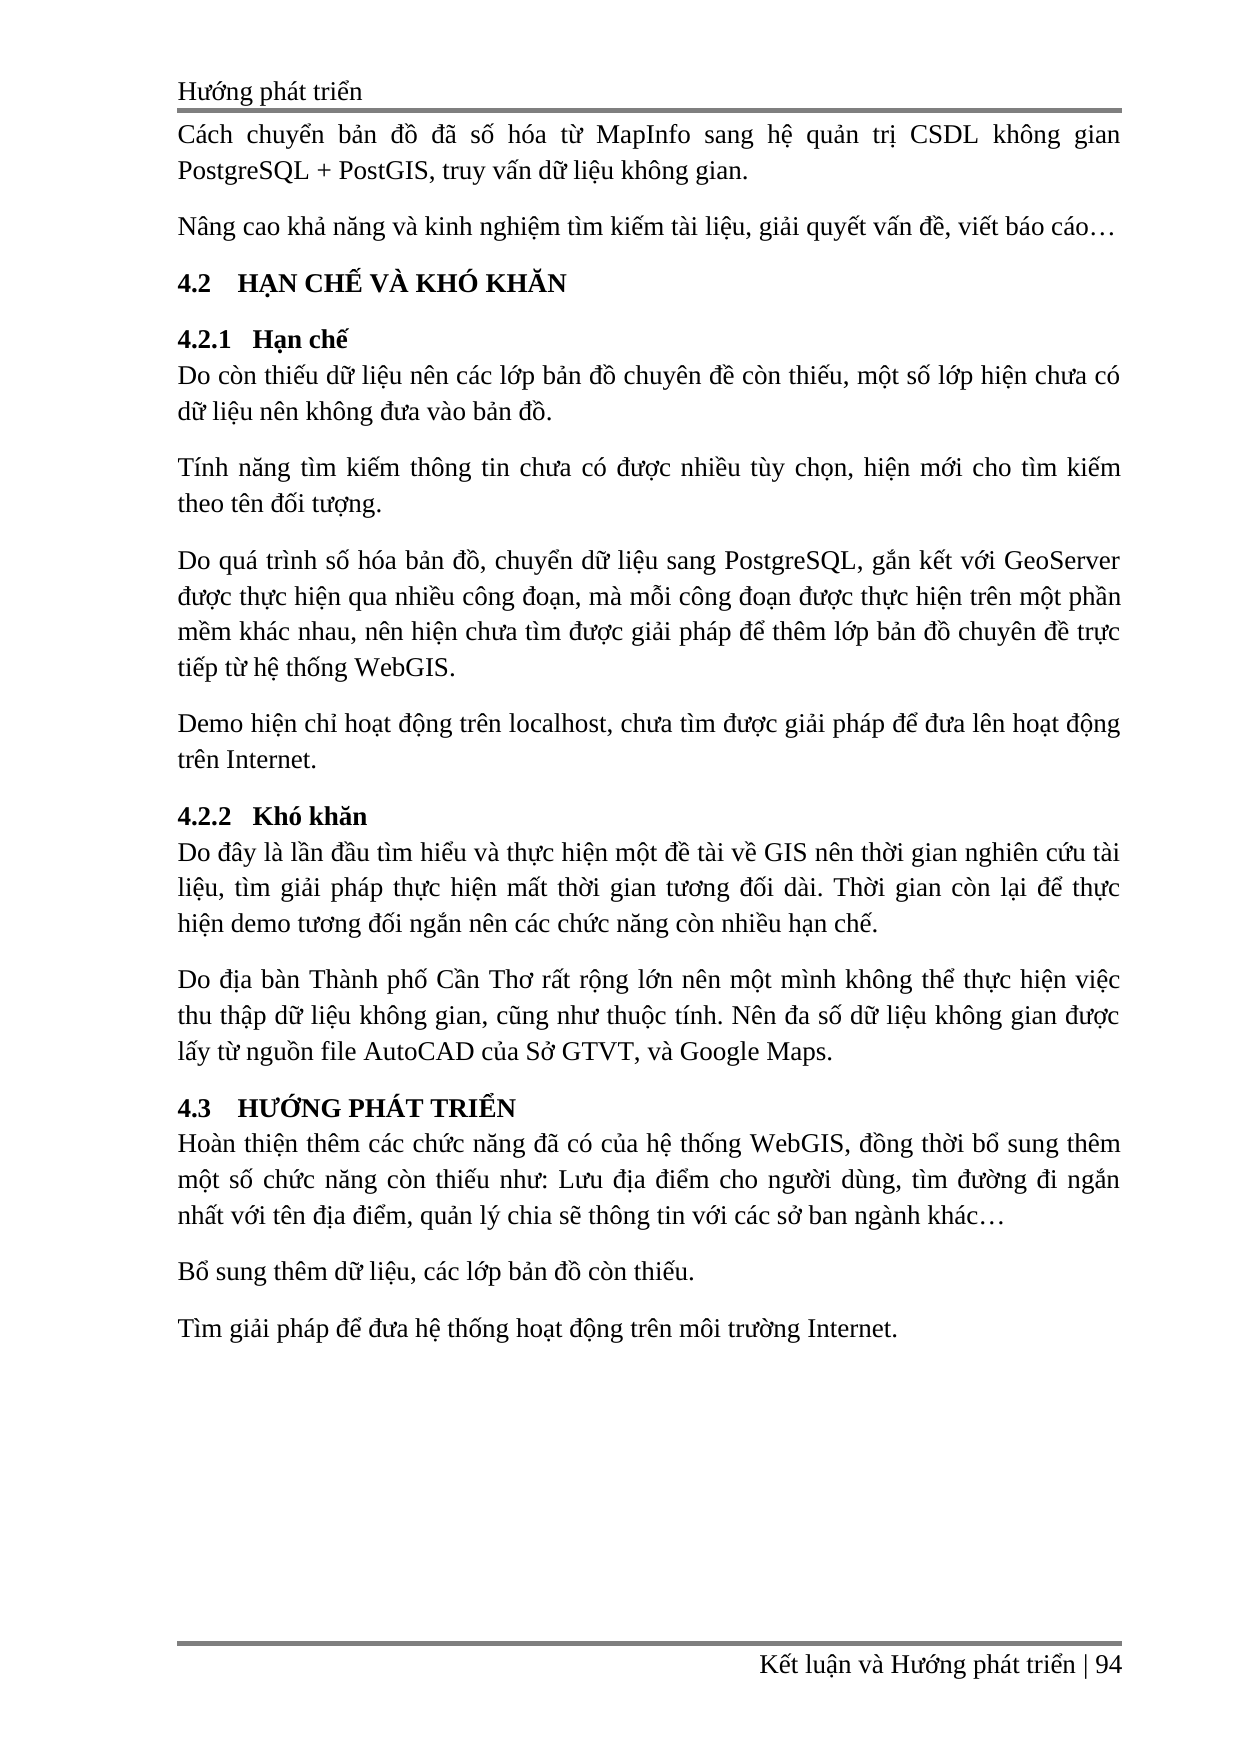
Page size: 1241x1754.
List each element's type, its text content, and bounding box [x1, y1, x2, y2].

subtitle Khó khăn [177, 800, 1122, 831]
subtitle Hướng phát triển [177, 1092, 1122, 1123]
text Bổ sung thêm dữ liệu, các lớp bản đồ còn thiếu. [177, 1255, 1122, 1287]
text Hoàn thiện thêm các chức năng đã có của hệ thống WebGIS, đồng thời bổ sung thêm một số chức năng còn thiếu như: Lưu địa điểm cho người dùng, tìm đường đi ngắn nhất với tên địa điểm, quản lý chia sẽ thông tin với các sở ban ngành khác… [177, 1127, 1122, 1230]
text Demo hiện chỉ hoạt động trên localhost, chưa tìm được giải pháp để đưa lên hoạt động trên Internet. [177, 708, 1122, 774]
text Tìm giải pháp để đưa hệ thống hoạt động trên môi trường Internet. [177, 1312, 1122, 1343]
text Cách chuyển bản đồ đã số hóa từ MapInfo sang hệ quản trị CSDL không gian PostgreSQL + PostGIS, truy vấn dữ liệu không gian. [177, 118, 1122, 185]
text Do đây là lần đầu tìm hiểu và thực hiện một đề tài về GIS nên thời gian nghiên cứu tài liệu, tìm giải pháp thực hiện mất thời gian tương đối dài. Thời gian còn lại để thực hiện demo tương đối ngắn nên các chức năng còn nhiều hạn chế. [177, 836, 1122, 938]
subtitle Hạn chế và khó khăn [177, 267, 1122, 298]
text Do địa bàn Thành phố Cần Thơ rất rộng lớn nên một mình không thể thực hiện việc thu thập dữ liệu không gian, cũng như thuộc tính. Nên đa số dữ liệu không gian được lấy từ nguồn file AutoCAD của Sở GTVT, và Google Maps. [177, 964, 1122, 1066]
subtitle Hạn chế [177, 323, 1122, 355]
text Do còn thiếu dữ liệu nên các lớp bản đồ chuyên đề còn thiếu, một số lớp hiện chưa có dữ liệu nên không đưa vào bản đồ. [177, 359, 1122, 426]
text Tính năng tìm kiếm thông tin chưa có được nhiều tùy chọn, hiện mới cho tìm kiếm theo tên đối tượng. [177, 452, 1122, 518]
text Do quá trình số hóa bản đồ, chuyển dữ liệu sang PostgreSQL, gắn kết với GeoServer được thực hiện qua nhiều công đoạn, mà mỗi công đoạn được thực hiện trên một phần mềm khác nhau, nên hiện chưa tìm được giải pháp để thêm lớp bản đồ chuyên đề trực tiếp từ hệ thống WebGIS. [177, 544, 1122, 682]
text Nâng cao khả năng và kinh nghiệm tìm kiếm tài liệu, giải quyết vấn đề, viết báo cáo… [177, 210, 1122, 242]
